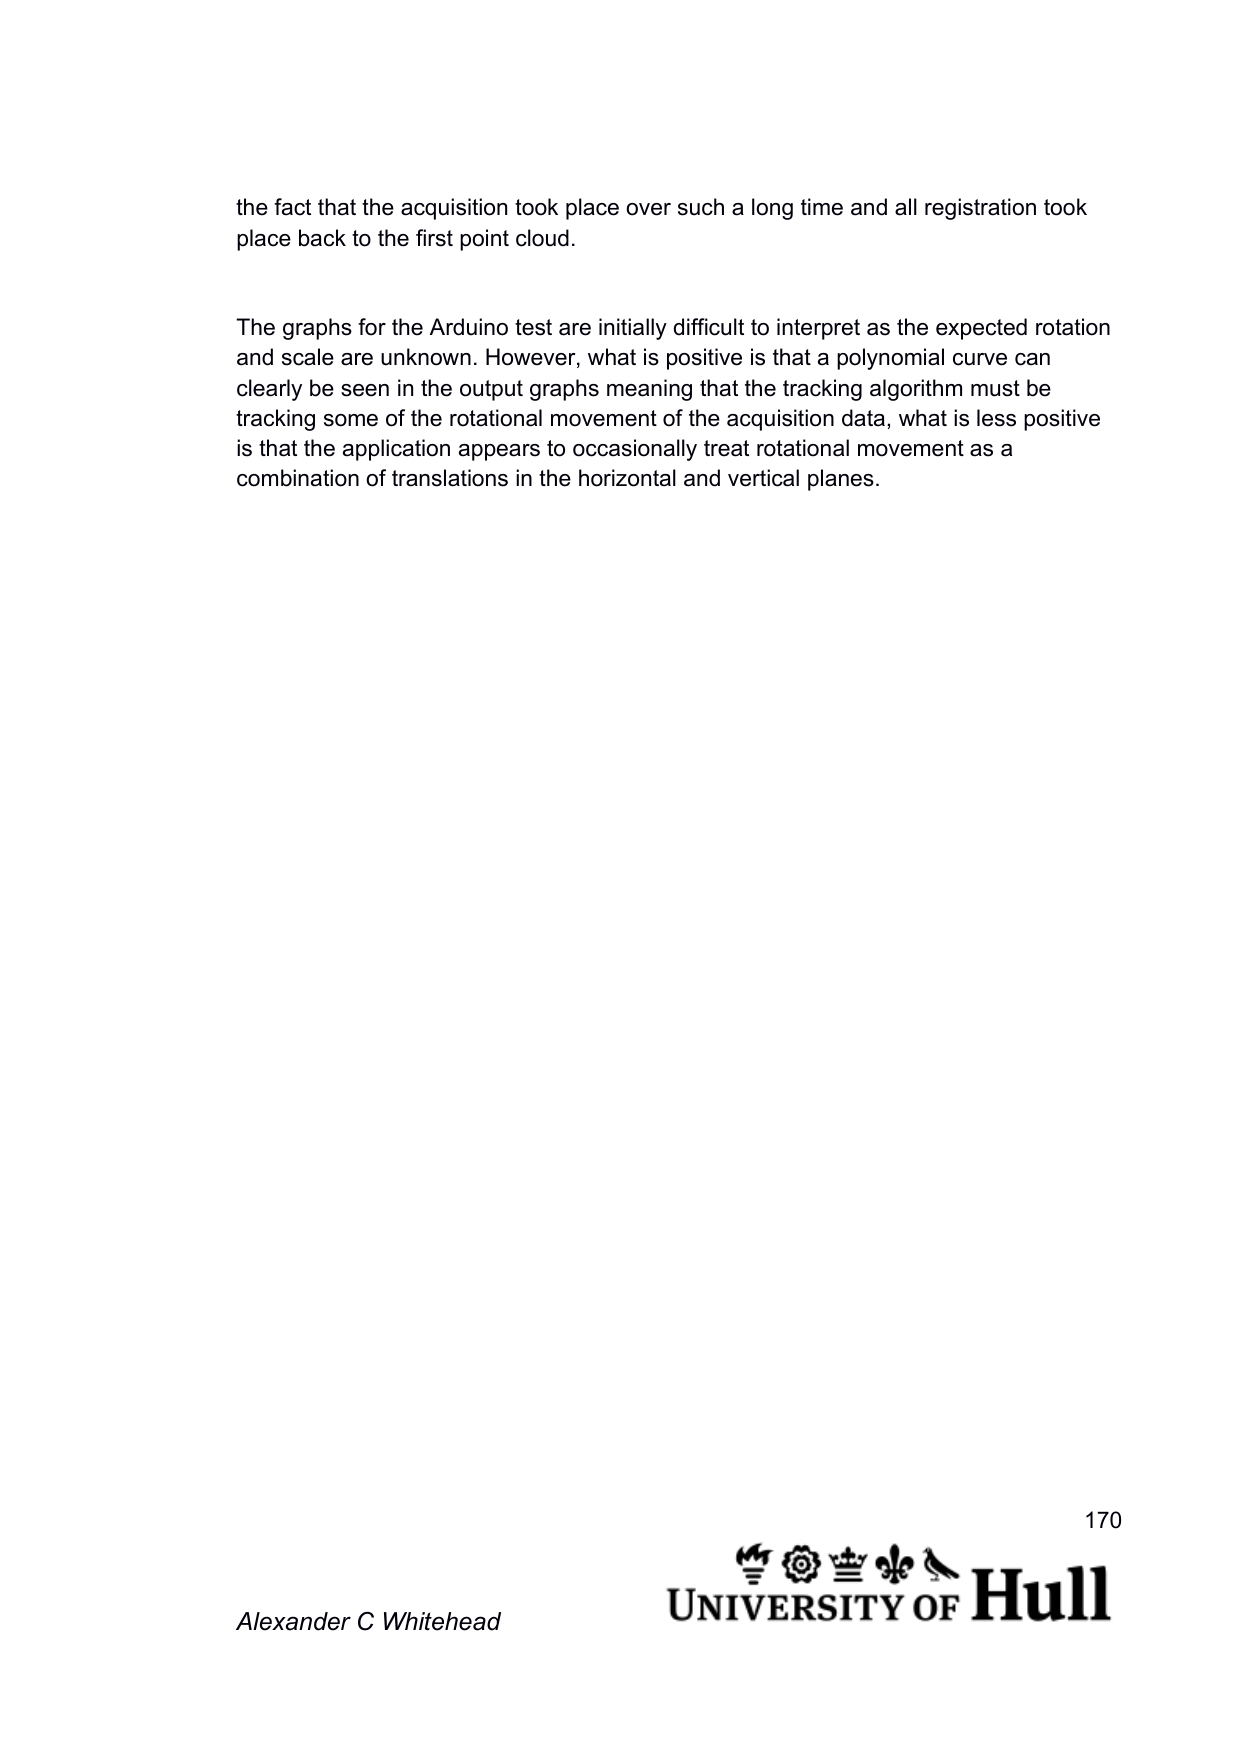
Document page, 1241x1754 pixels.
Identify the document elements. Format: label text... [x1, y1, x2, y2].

picture [660, 1533, 1120, 1631]
text The graphs for the Arduino test are initially difficult to interpret as the expected rotation and scale are unknown. However, what is positive is that a polynomial curve can clearly be seen in the output graphs meaning that the tracking algorithm must be tracking some of the rotational movement of the acquisition data, what is less positive is that the application appears to occasionally treat rotational movement as a combination of translations in the horizontal and vertical planes. [236, 314, 1122, 492]
